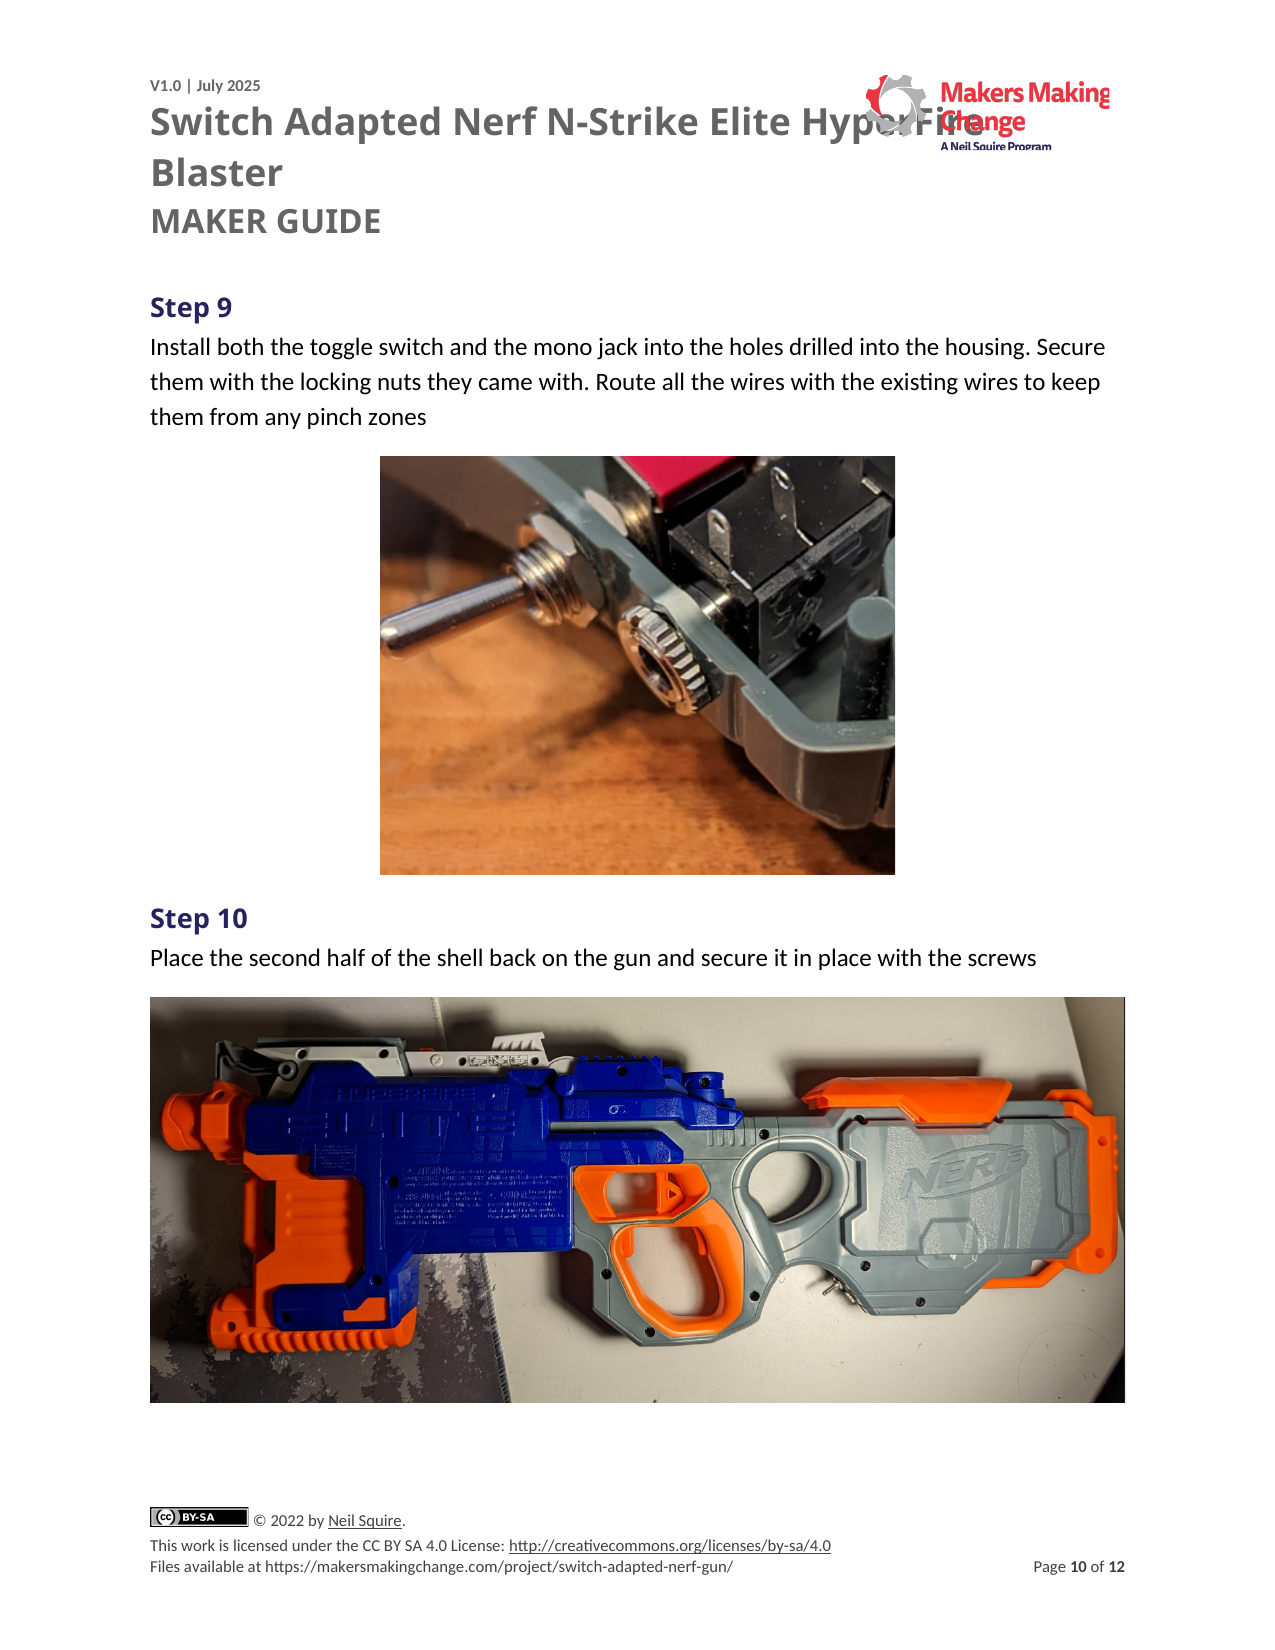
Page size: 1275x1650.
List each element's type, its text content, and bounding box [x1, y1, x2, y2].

text Install both the toggle switch and the mono jack into the holes drilled into the housing. Secure them with the locking nuts they came with. Route all the wires with the existing wires to keep them from any pinch zones [150, 331, 1125, 431]
subtitle Step 10 [150, 899, 1125, 936]
picture [865, 75, 1110, 151]
text Place the second half of the shell back on the gun and secure it in place with the screws [150, 942, 1125, 972]
picture [150, 997, 1125, 1403]
picture [380, 456, 896, 875]
subtitle Step 9 [150, 288, 1125, 325]
picture [150, 1507, 249, 1527]
